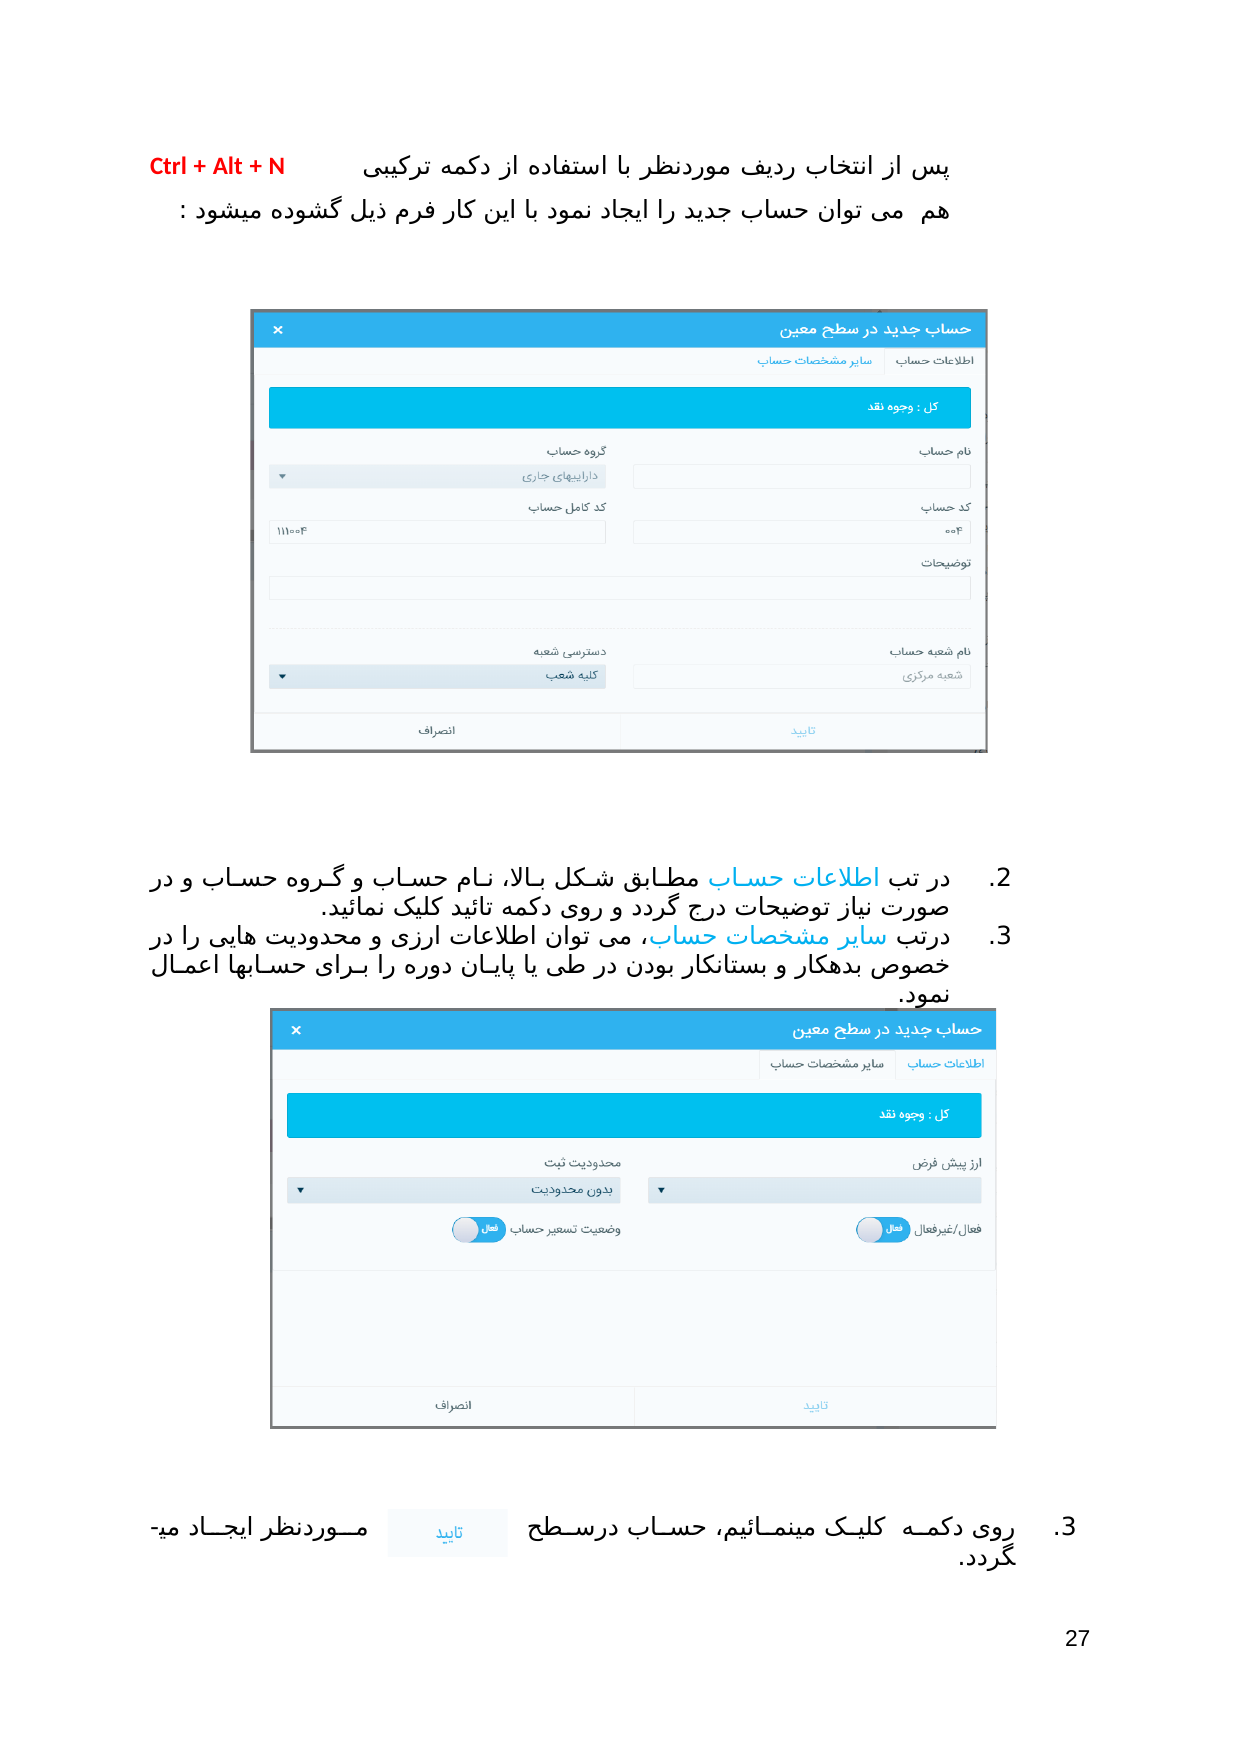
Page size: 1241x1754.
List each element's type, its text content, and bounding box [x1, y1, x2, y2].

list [150, 150, 988, 224]
picture [270, 1008, 997, 1429]
list روی دکمه کلیک مینمائیم، حساب درسطح موردنظر ایجاد میگردد. [150, 1512, 1053, 1571]
list در تب اطلاعات حساب مطابق شکل بالا، نام حساب و گروه حساب و در صورت نیاز توضیحات درج گردد و روی دکمه تائید کلیک نمائید. [150, 863, 988, 921]
picture [387, 1509, 508, 1557]
picture [250, 309, 988, 753]
list درتب سایر مشخصات حساب، می توان اطلاعات ارزی و محدودیت هایی را در خصوص بدهکار و بستانکار بودن در طی یا پایان دوره را برای حسابها اعمال نمود. [150, 921, 988, 1009]
